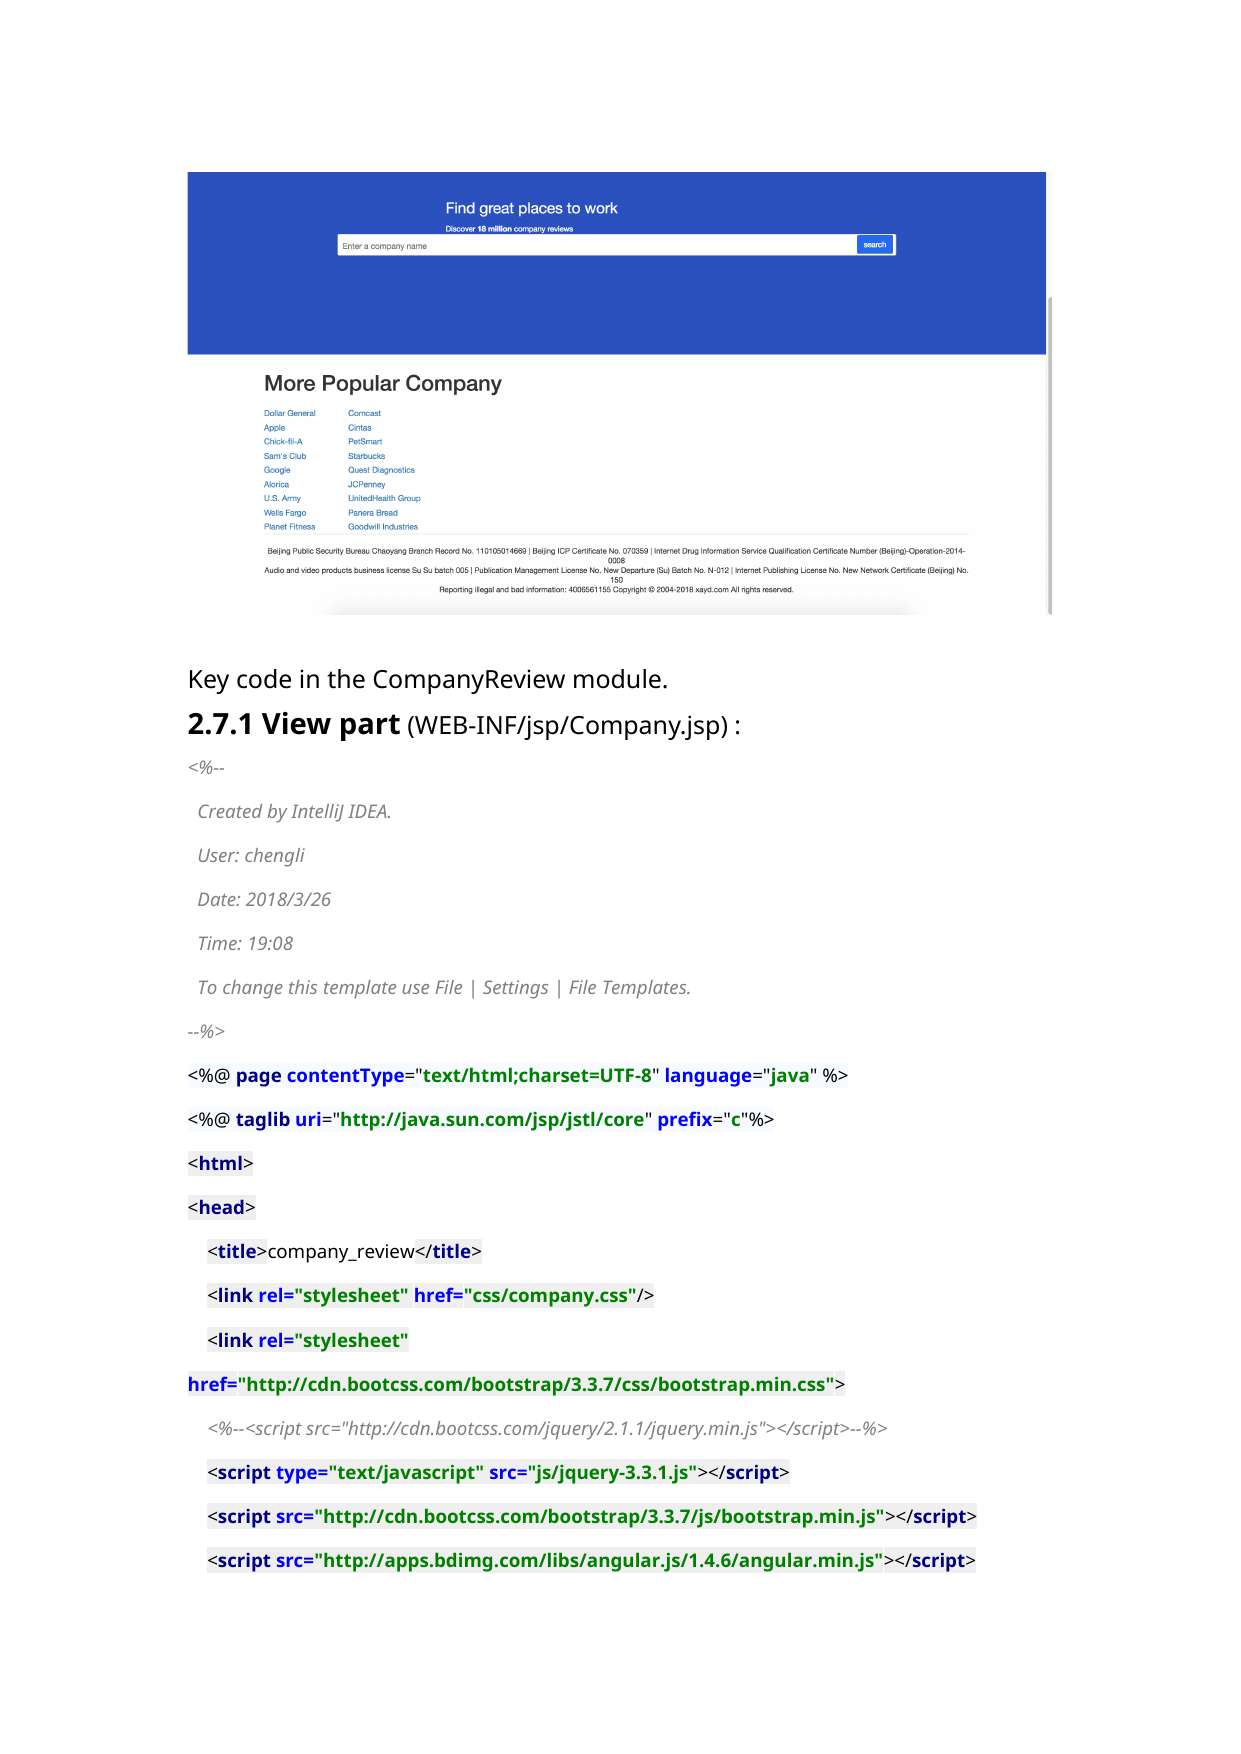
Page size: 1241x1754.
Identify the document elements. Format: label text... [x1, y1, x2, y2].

text 2.7.1 View part (WEB-INF/jsp/Company.jsp) : [187, 701, 1053, 745]
picture [187, 172, 1053, 615]
text Key code in the CompanyReview module. [187, 657, 1053, 701]
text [187, 745, 1053, 1582]
